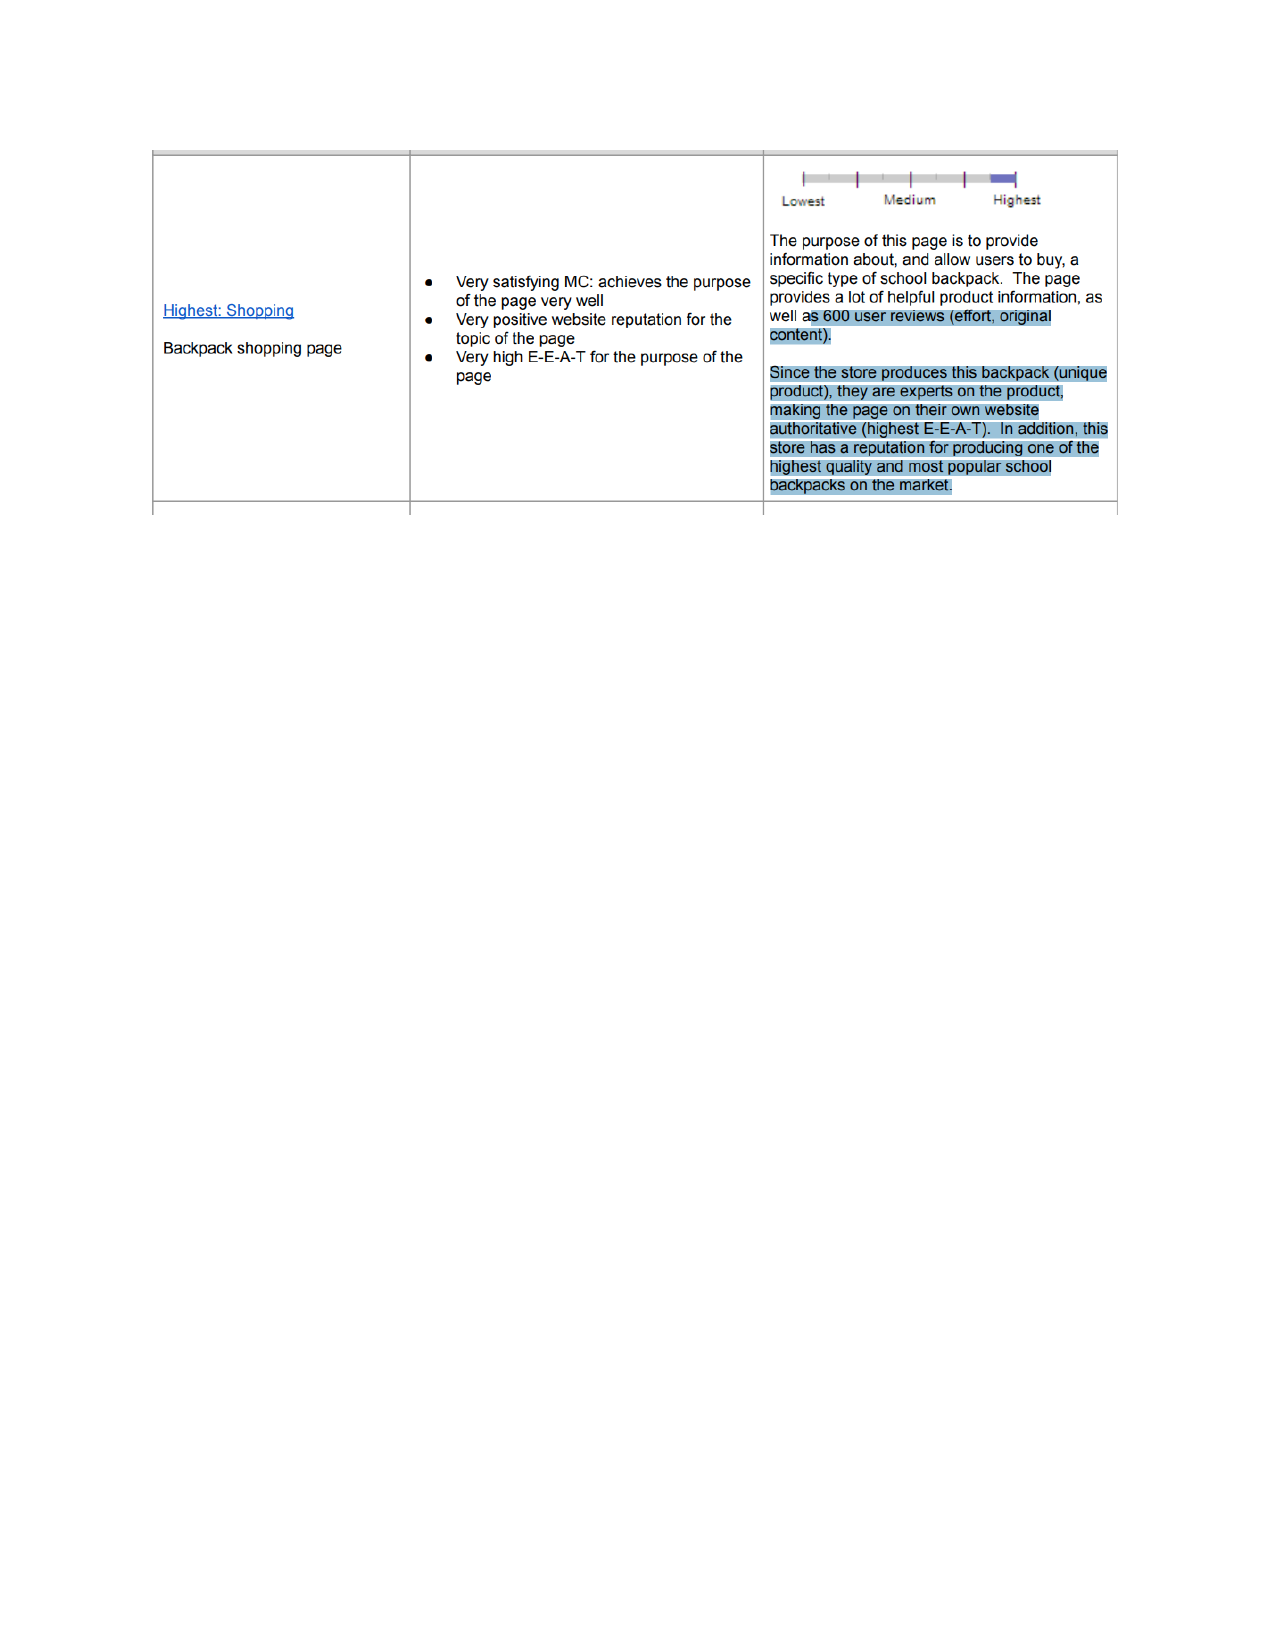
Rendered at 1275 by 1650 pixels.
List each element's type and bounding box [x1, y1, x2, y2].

picture [150, 150, 1125, 515]
